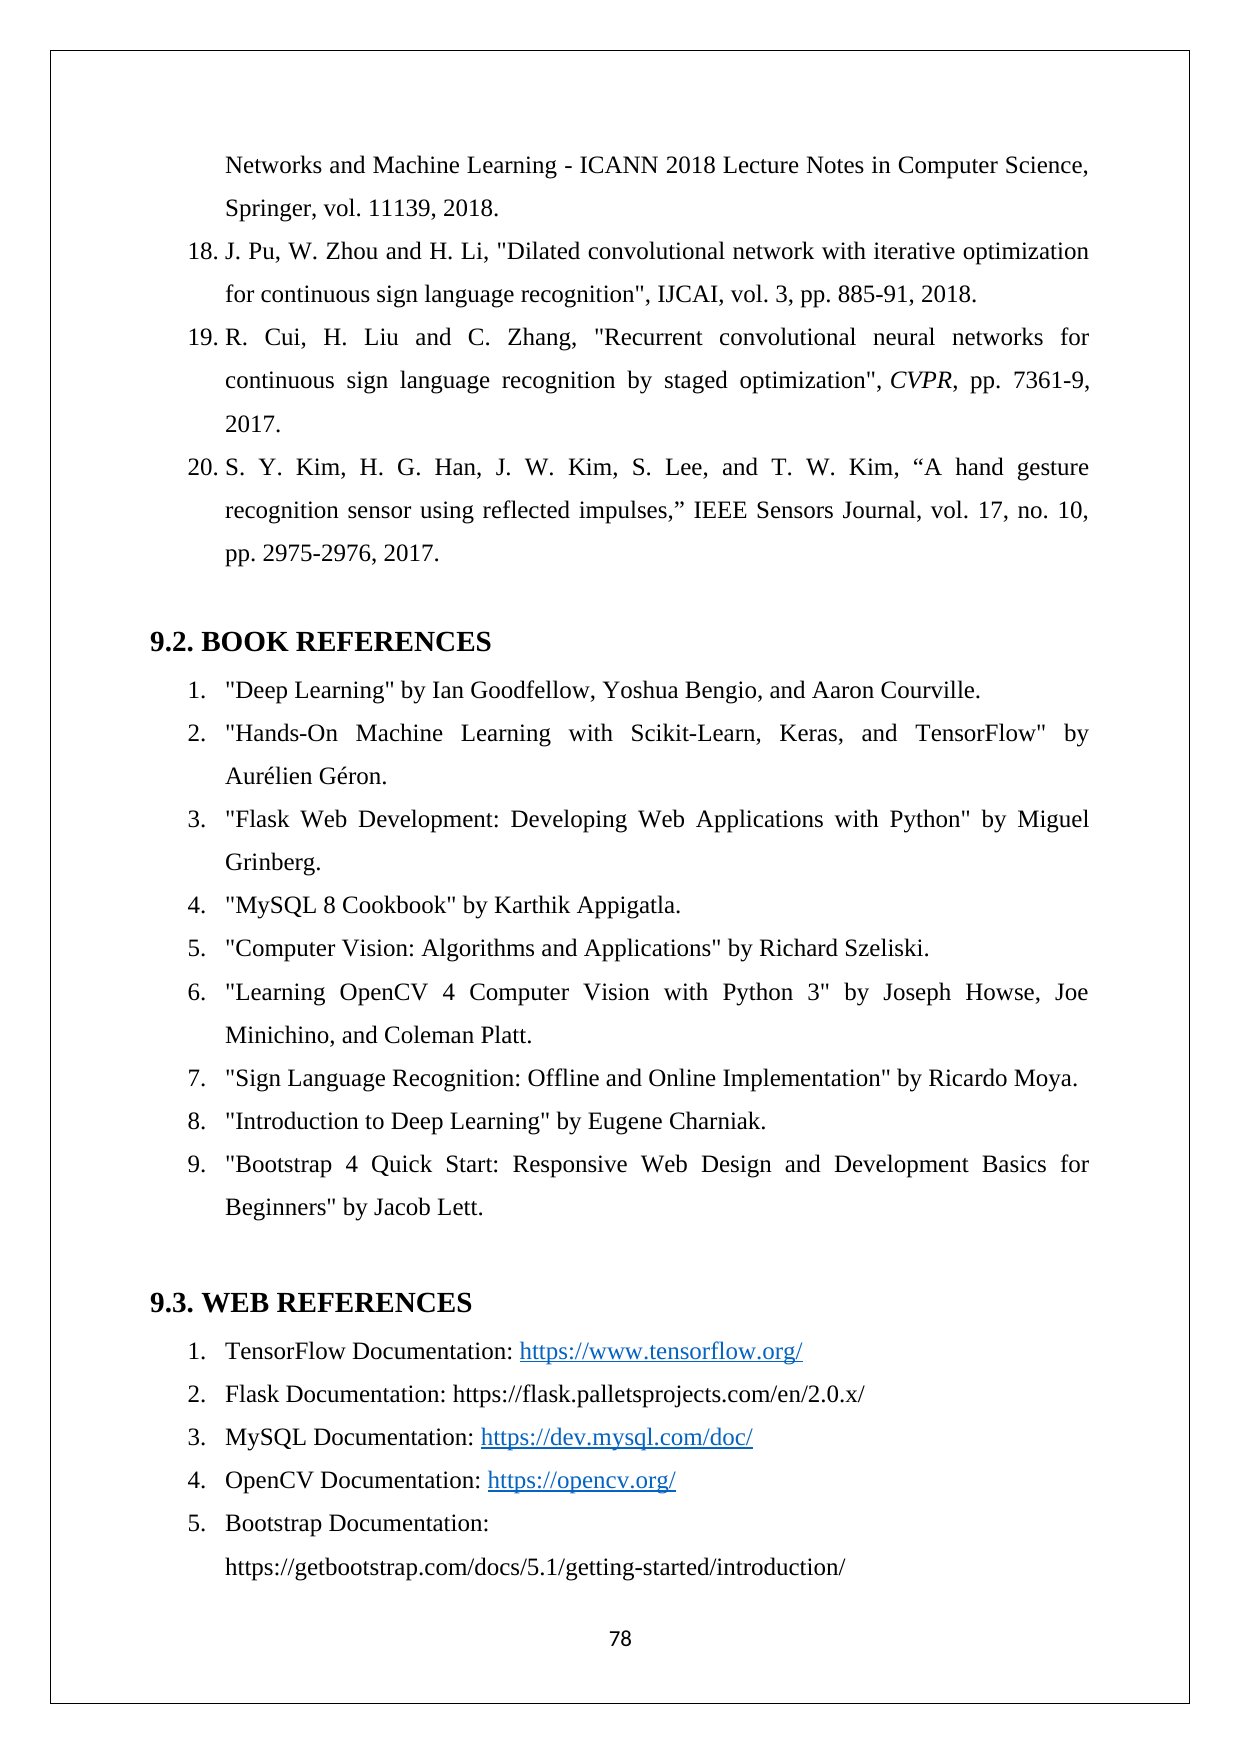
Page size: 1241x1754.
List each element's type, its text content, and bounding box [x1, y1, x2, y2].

list Bootstrap Documentation: [187, 1508, 1090, 1537]
list S. Y. Kim, H. G. Han, J. W. Kim, S. Lee, and T. W. Kim, “A hand gesture recognition sensor using reflected impulses,” IEEE Sensors Journal, vol. 17, no. 10, pp. 2975-2976, 2017. [187, 452, 1090, 567]
text https://getbootstrap.com/docs/5.1/getting-started/introduction/ [225, 1552, 1090, 1580]
list MySQL Documentation: https://dev.mysql.com/doc/ [187, 1422, 1090, 1451]
list OpenCV Documentation: https://opencv.org/ [187, 1465, 1090, 1494]
list "Deep Learning" by Ian Goodfellow, Yoshua Bengio, and Aaron Courville. [187, 675, 1090, 703]
text 9.2. BOOK REFERENCES [150, 624, 1090, 658]
list "Computer Vision: Algorithms and Applications" by Richard Szeliski. [187, 933, 1090, 962]
list "Flask Web Development: Developing Web Applications with Python" by Miguel Grinberg. [187, 804, 1090, 876]
list Flask Documentation: https://flask.palletsprojects.com/en/2.0.x/ [187, 1379, 1090, 1408]
text 9.3. WEB REFERENCES [150, 1286, 1090, 1319]
list "Introduction to Deep Learning" by Eugene Charniak. [187, 1106, 1090, 1135]
list J. Pu, W. Zhou and H. Li, "Dilated convolutional network with iterative optimization for continuous sign language recognition", IJCAI, vol. 3, pp. 885-91, 2018. [187, 236, 1090, 308]
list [187, 150, 1090, 222]
list "Learning OpenCV 4 Computer Vision with Python 3" by Joseph Howse, Joe Minichino, and Coleman Platt. [187, 977, 1090, 1048]
list R. Cui, H. Liu and C. Zhang, "Recurrent convolutional neural networks for continuous sign language recognition by staged optimization", CVPR, pp. 7361-9, 2017. [187, 322, 1090, 437]
list "Sign Language Recognition: Offline and Online Implementation" by Ricardo Moya. [187, 1063, 1090, 1092]
list "MySQL 8 Cookbook" by Karthik Appigatla. [187, 890, 1090, 919]
list "Bootstrap 4 Quick Start: Responsive Web Design and Development Basics for Beginners" by Jacob Lett. [187, 1149, 1090, 1221]
list "Hands-On Machine Learning with Scikit-Learn, Keras, and TensorFlow" by Aurélien Géron. [187, 718, 1090, 790]
list TensorFlow Documentation: https://www.tensorflow.org/ [187, 1336, 1090, 1365]
